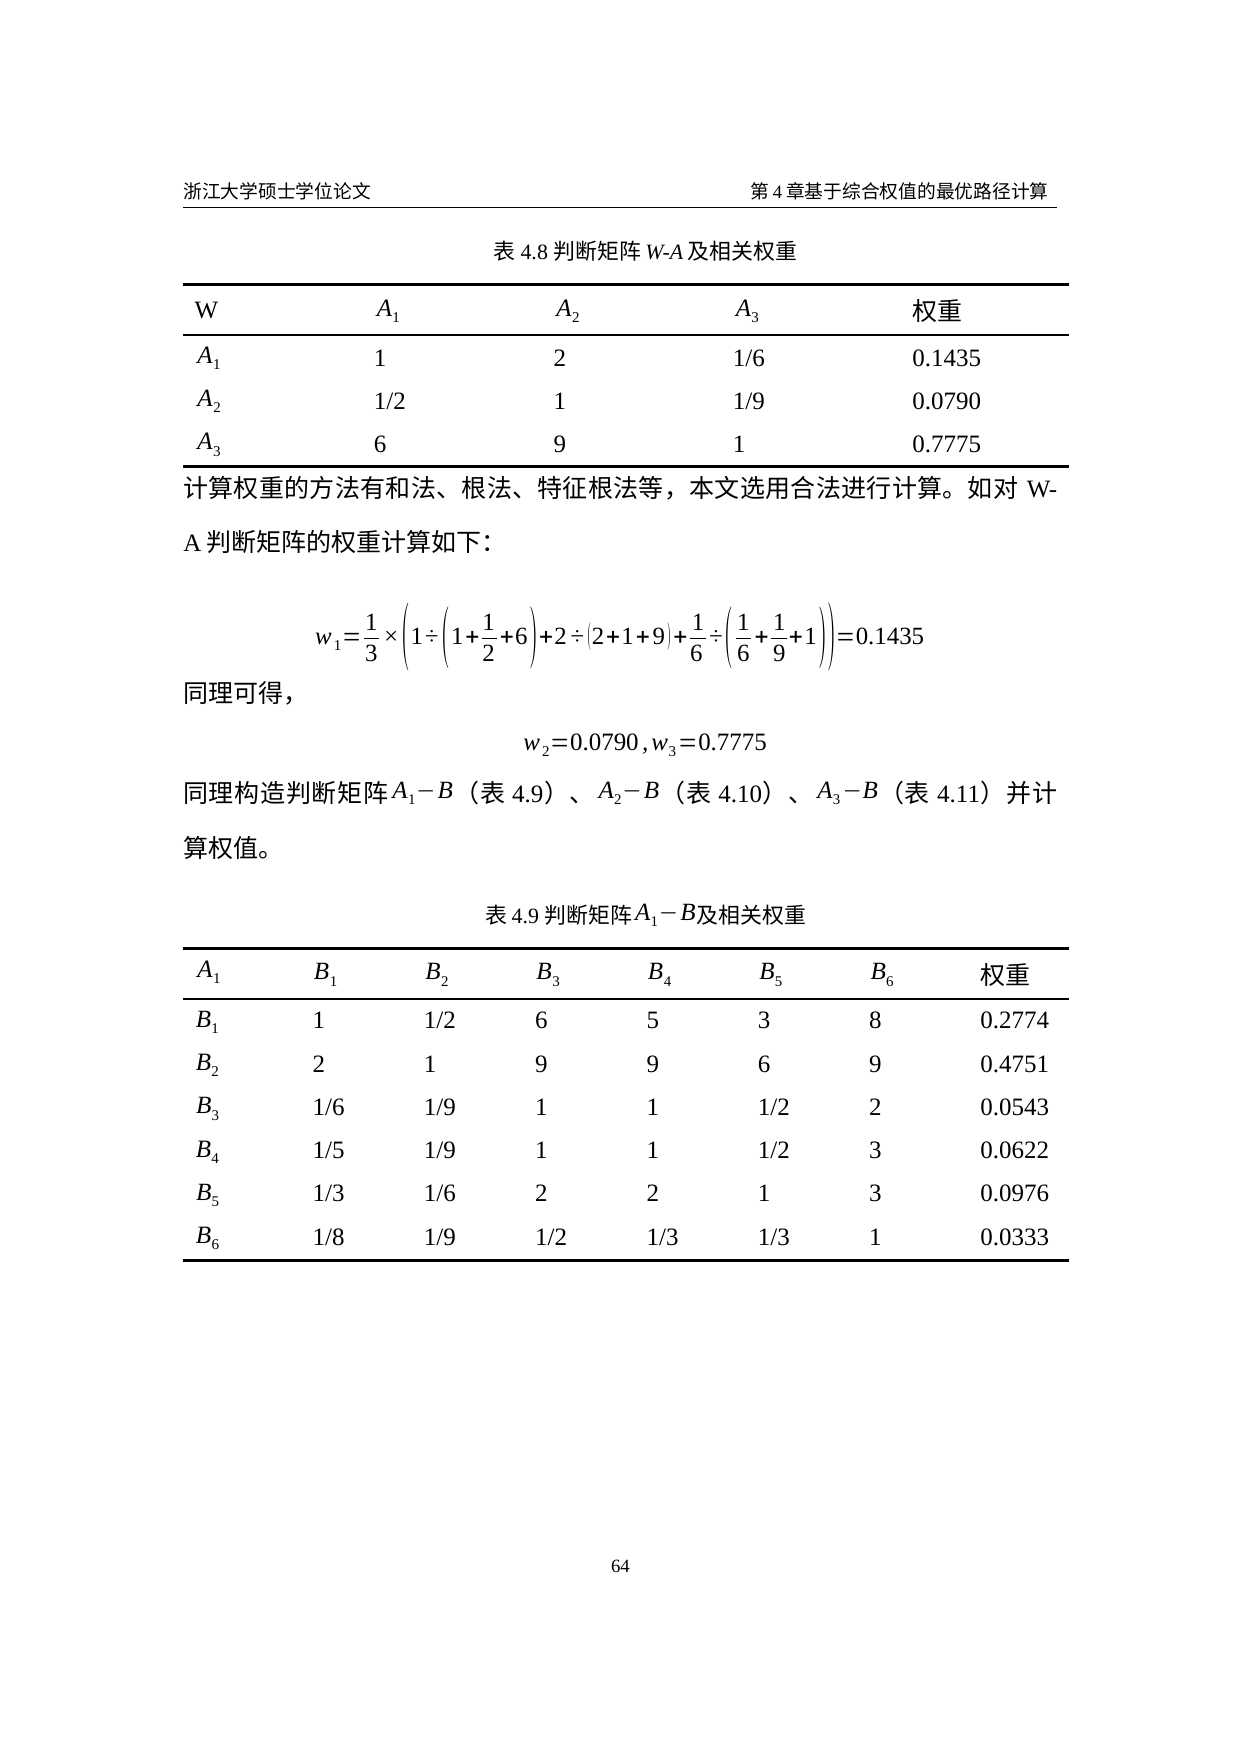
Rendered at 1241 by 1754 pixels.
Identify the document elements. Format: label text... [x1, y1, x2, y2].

text 同理可得， [183, 674, 1057, 710]
text 计算权重的方法有和法、根法、特征根法等，本文选用合法进行计算。如对W-A判断矩阵的权重计算如下： [183, 468, 1057, 559]
